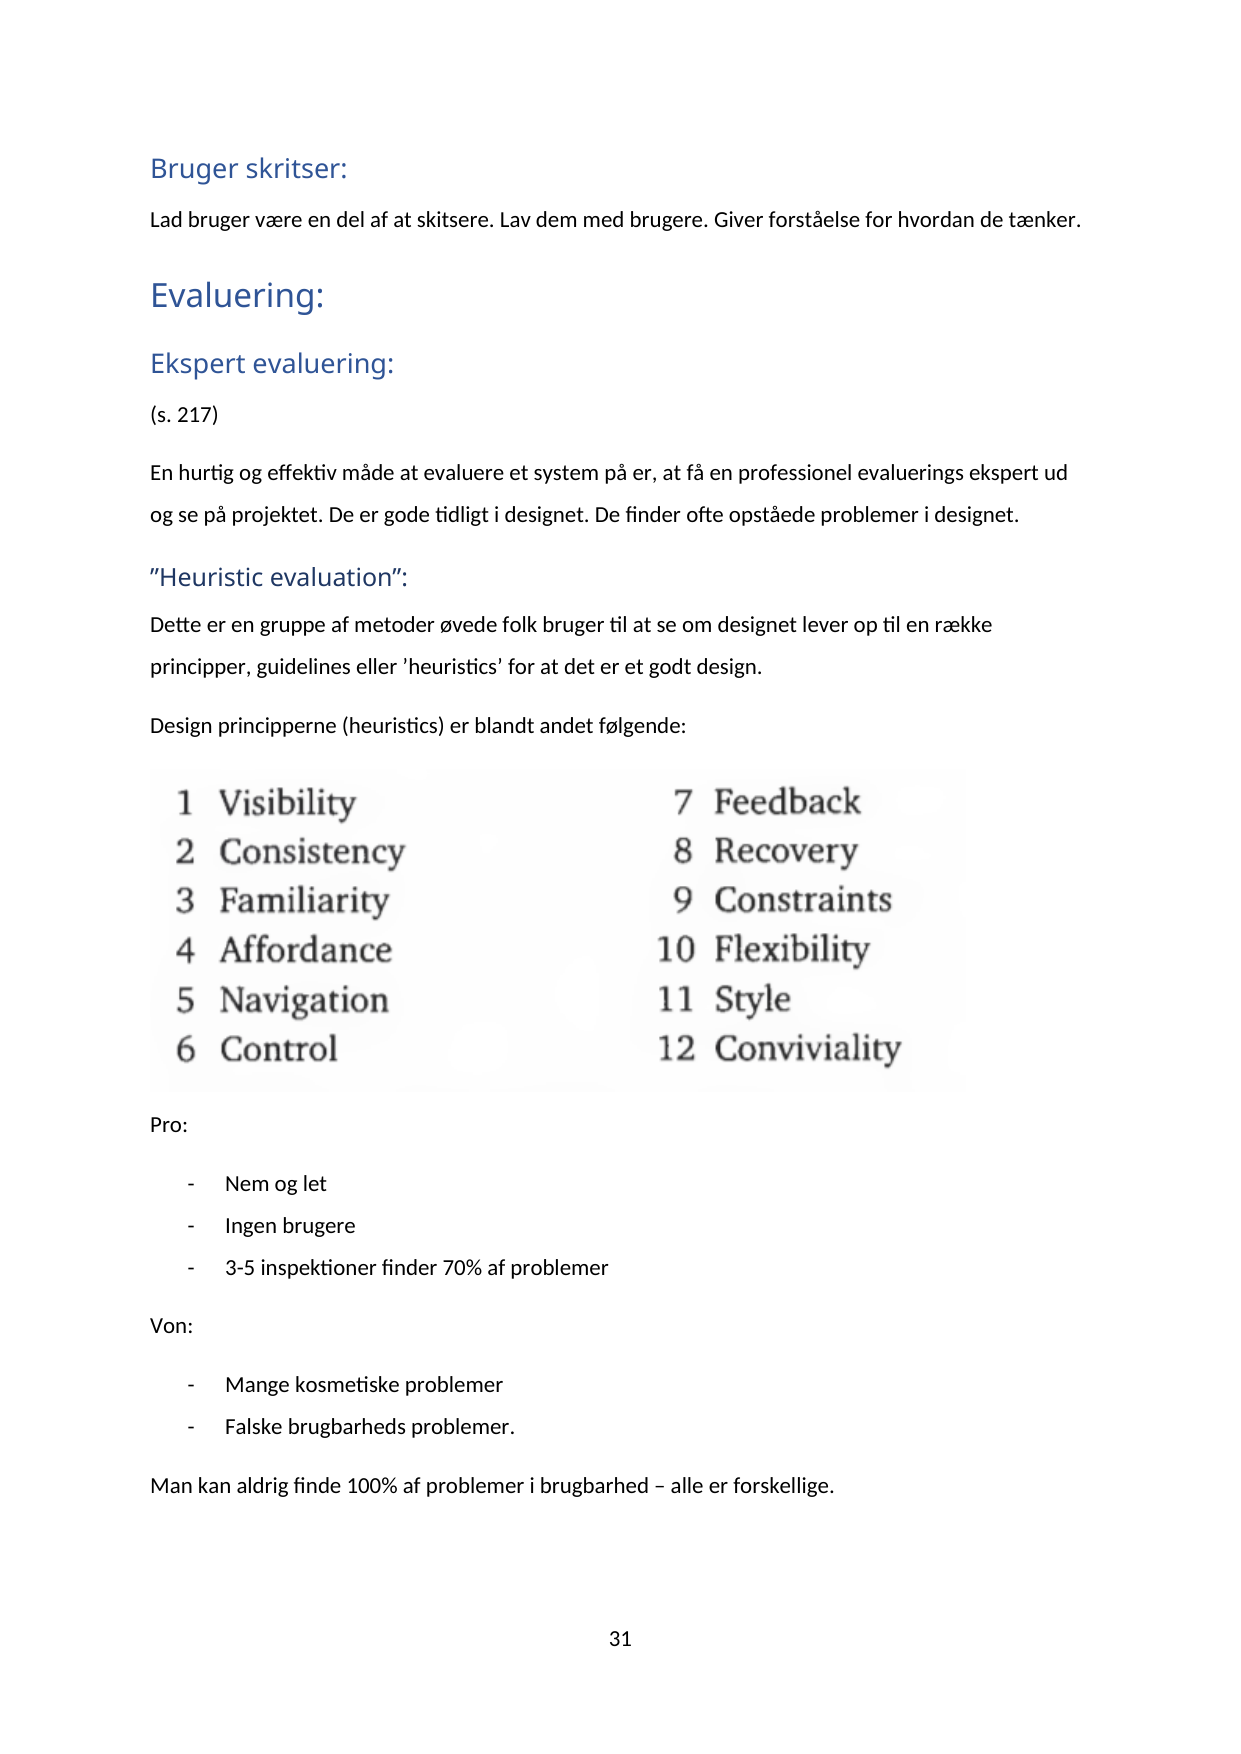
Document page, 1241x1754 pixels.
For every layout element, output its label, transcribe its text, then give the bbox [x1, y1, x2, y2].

subtitle Bruger skritser: [150, 150, 1090, 187]
list Falske brugbarheds problemer. [187, 1412, 1090, 1440]
text Man kan aldrig finde 100% af problemer i brugbarhed – alle er forskellige. [150, 1471, 1090, 1499]
subtitle Ekspert evaluering: [150, 344, 1090, 381]
list Nem og let [187, 1169, 1090, 1197]
text En hurtig og effektiv måde at evaluere et system på er, at få en professionel evaluerings ekspert ud og se på projektet. De er gode tidligt i designet. De finder ofte opståede problemer i designet. [150, 458, 1090, 528]
text Lad bruger være en del af at skitsere. Lav dem med brugere. Giver forståelse for hvordan de tænker. [150, 205, 1090, 233]
text (s. 217) [150, 400, 1090, 428]
subtitle ”Heuristic evaluation”: [150, 559, 1090, 593]
picture [150, 769, 966, 1092]
list Ingen brugere [187, 1211, 1090, 1239]
list 3-5 inspektioner finder 70% af problemer [187, 1253, 1090, 1281]
subtitle Evaluering: [150, 272, 1090, 318]
list Mange kosmetiske problemer [187, 1370, 1090, 1398]
text Pro: [150, 1110, 1090, 1138]
text Dette er en gruppe af metoder øvede folk bruger til at se om designet lever op til en række principper, guidelines eller ’heuristics’ for at det er et godt design. [150, 610, 1090, 680]
text Von: [150, 1311, 1090, 1339]
text Design principperne (heuristics) er blandt andet følgende: [150, 711, 1090, 739]
